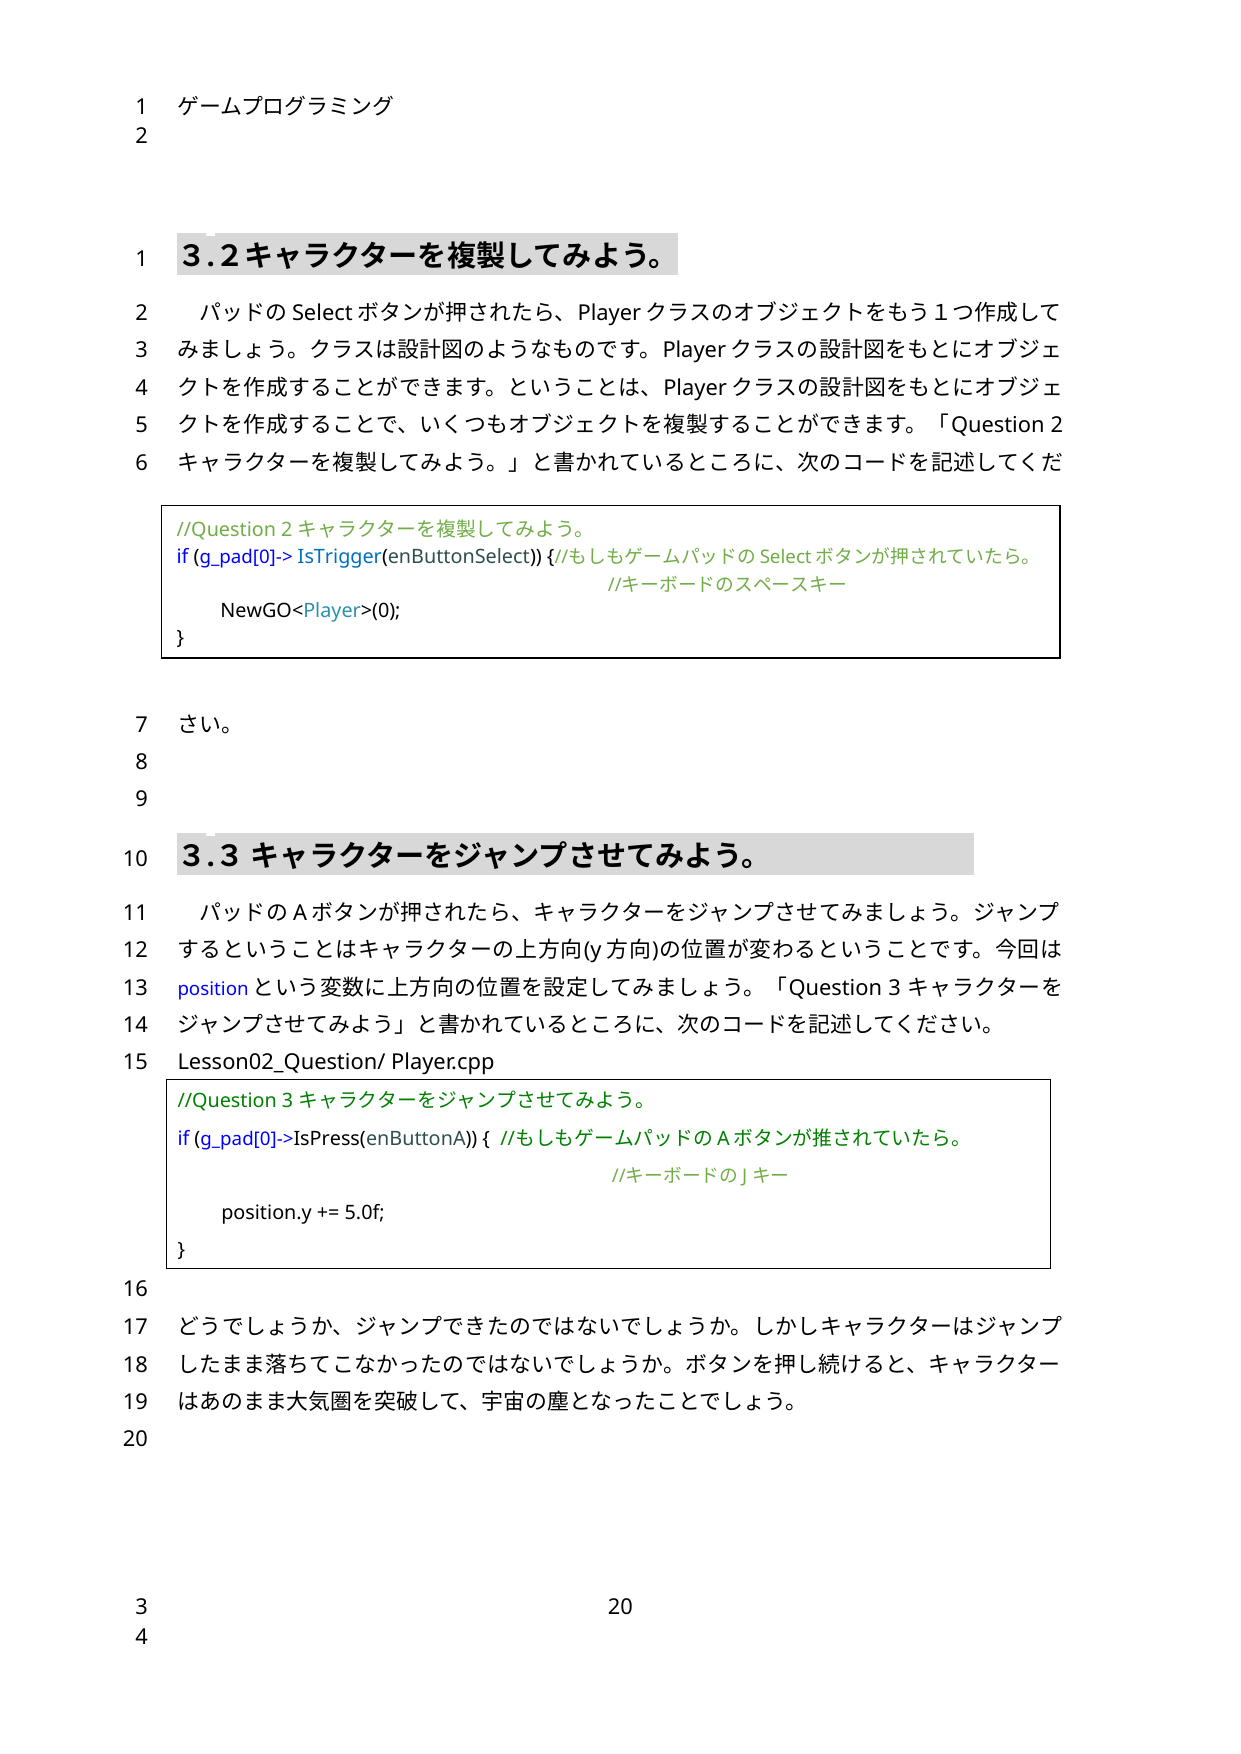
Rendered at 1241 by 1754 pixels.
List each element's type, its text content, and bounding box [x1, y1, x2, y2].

text Lesson02_Question/ Player.cpp [177, 1042, 1063, 1079]
subtitle ３.３ キャラクターをジャンプさせてみよう。 [177, 817, 1063, 892]
text パッドのSelectボタンが押されたら、Playerクラスのオブジェクトをもう１つ作成してみましょう。クラスは設計図のようなものです。Playerクラスの設計図をもとにオブジェクトを作成することができます。ということは、Playerクラスの設計図をもとにオブジェクトを作成することで、いくつもオブジェクトを複製することができます。「Question 2 キャラクターを複製してみよう。」と書かれているところに、次のコードを記述してください。 [177, 292, 1063, 742]
text どうでしょうか、ジャンプできたのではないでしょうか。しかしキャラクターはジャンプしたまま落ちてこなかったのではないでしょうか。ボタンを押し続けると、キャラクターはあのまま大気圏を突破して、宇宙の塵となったことでしょう。 [177, 1306, 1063, 1419]
table_header //Question 3 キャラクターをジャンプさせてみよう。 if (g_pad[0]->IsPress(enButtonA)) { //もしもゲームパッドのAボタンが推されていたら。 //キーボードのJ キー position.y += 5.0f; } [167, 1080, 1050, 1268]
text パッドのAボタンが押されたら、キャラクターをジャンプさせてみましょう。ジャンプするということはキャラクターの上方向(y方向)の位置が変わるということです。今回はpositionという変数に上方向の位置を設定してみましょう。「Question 3 キャラクターをジャンプさせてみよう」と書かれているところに、次のコードを記述してください。 [177, 892, 1063, 1042]
subtitle ３.２キャラクターを複製してみよう。 [177, 217, 1063, 292]
